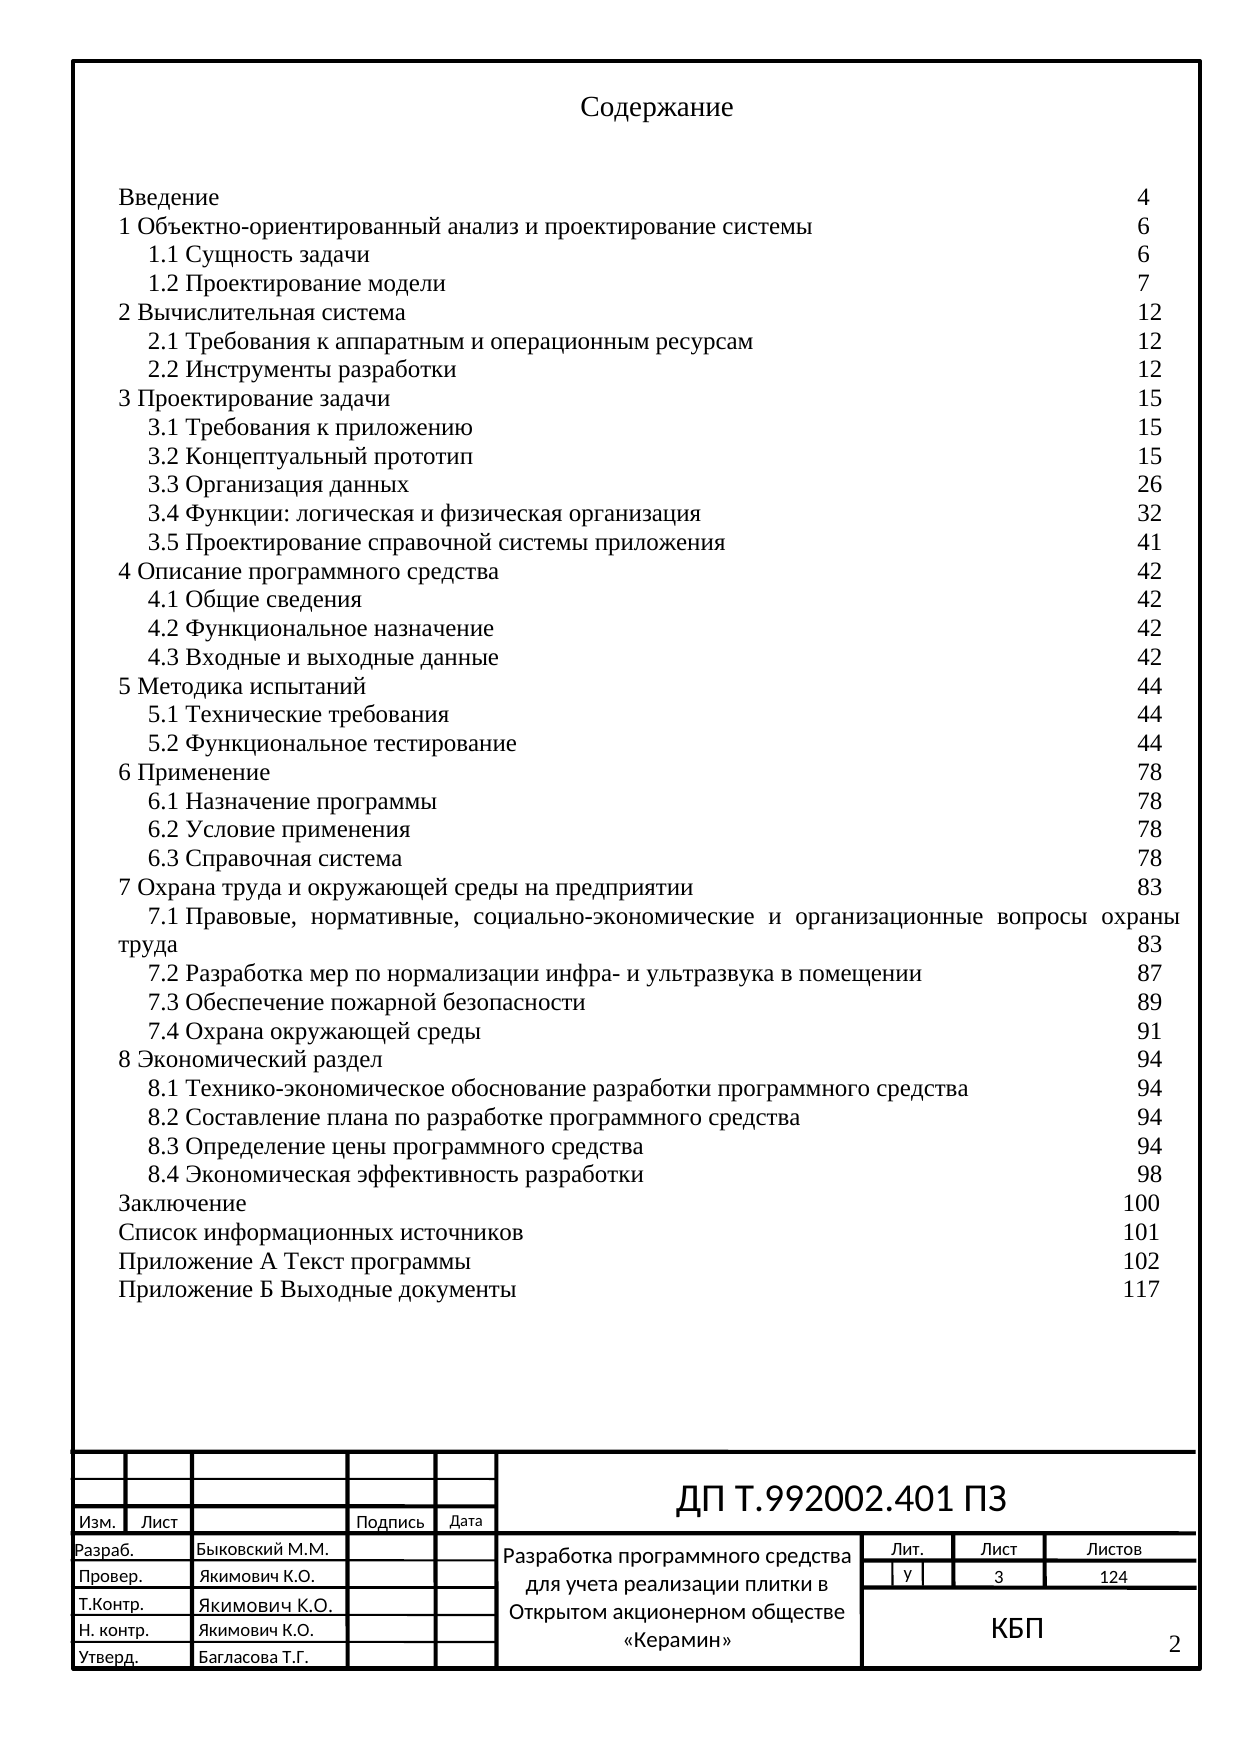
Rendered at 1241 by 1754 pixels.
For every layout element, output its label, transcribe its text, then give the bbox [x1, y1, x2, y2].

text 3.1 Требования к приложению 15 [118, 412, 1181, 441]
text 8.1 Технико-экономическое обоснование разработки программного средства 94 [118, 1073, 1181, 1102]
text 7 Охрана труда и окружающей среды на предприятии 83 [59, 872, 1181, 901]
text 8 Экономический раздел 94 [59, 1044, 1181, 1073]
text 6.1 Назначение программы 78 [118, 786, 1181, 814]
text Приложение Б Выходные документы 117 [59, 1274, 1181, 1303]
text 8.4 Экономическая эффективность разработки 98 [118, 1159, 1181, 1188]
text 6 Применение 78 [59, 757, 1181, 786]
text 1.1 Сущность задачи 6 [118, 239, 1181, 268]
text 3.2 Концептуальный прототип 15 [118, 441, 1181, 469]
text 8.3 Определение цены программного средства 94 [118, 1131, 1181, 1159]
text 4.3 Входные и выходные данные 42 [118, 642, 1181, 671]
text 5.2 Функциональное тестирование 44 [118, 728, 1181, 757]
text 5 Методика испытаний 44 [59, 671, 1181, 699]
text 7.2 Разработка мер по нормализации инфра- и ультразвука в помещении 87 [118, 958, 1181, 987]
text 4 Описание программного средства 42 [59, 556, 1181, 584]
text 5.1 Технические требования 44 [118, 699, 1181, 728]
text Введение 4 [59, 182, 1181, 211]
text 8.2 Составление плана по разработке программного средства 94 [118, 1102, 1181, 1131]
text Содержание [59, 89, 1181, 122]
text 7.1 Правовые, нормативные, социально-экономические и организационные вопросы охраны труда 83 [118, 901, 1181, 958]
text 6.3 Справочная система 78 [118, 843, 1181, 872]
text 2.2 Инструменты разработки 12 [118, 354, 1181, 383]
text 6.2 Условие применения 78 [118, 814, 1181, 843]
text 2 Вычислительная система 12 [59, 297, 1181, 326]
text 4.2 Функциональное назначение 42 [118, 613, 1181, 642]
text Список информационных источников 101 [59, 1217, 1181, 1246]
text 7.4 Охрана окружающей среды 91 [118, 1016, 1181, 1044]
text 3.3 Организация данных 26 [118, 469, 1181, 498]
text 1.2 Проектирование модели 7 [118, 268, 1181, 297]
text 3.4 Функции: логическая и физическая организация 32 [118, 498, 1181, 527]
text 2.1 Требования к аппаратным и операционным ресурсам 12 [118, 326, 1181, 354]
text 4.1 Общие сведения 42 [118, 584, 1181, 613]
text 3 Проектирование задачи 15 [59, 383, 1181, 412]
text 7.3 Обеспечение пожарной безопасности 89 [118, 987, 1181, 1016]
text Заключение 100 [59, 1188, 1181, 1217]
text 3.5 Проектирование справочной системы приложения 41 [118, 527, 1181, 556]
text 1 Объектно-ориентированный анализ и проектирование системы 6 [59, 211, 1181, 239]
text Приложение А Текст программы 102 [59, 1246, 1181, 1274]
